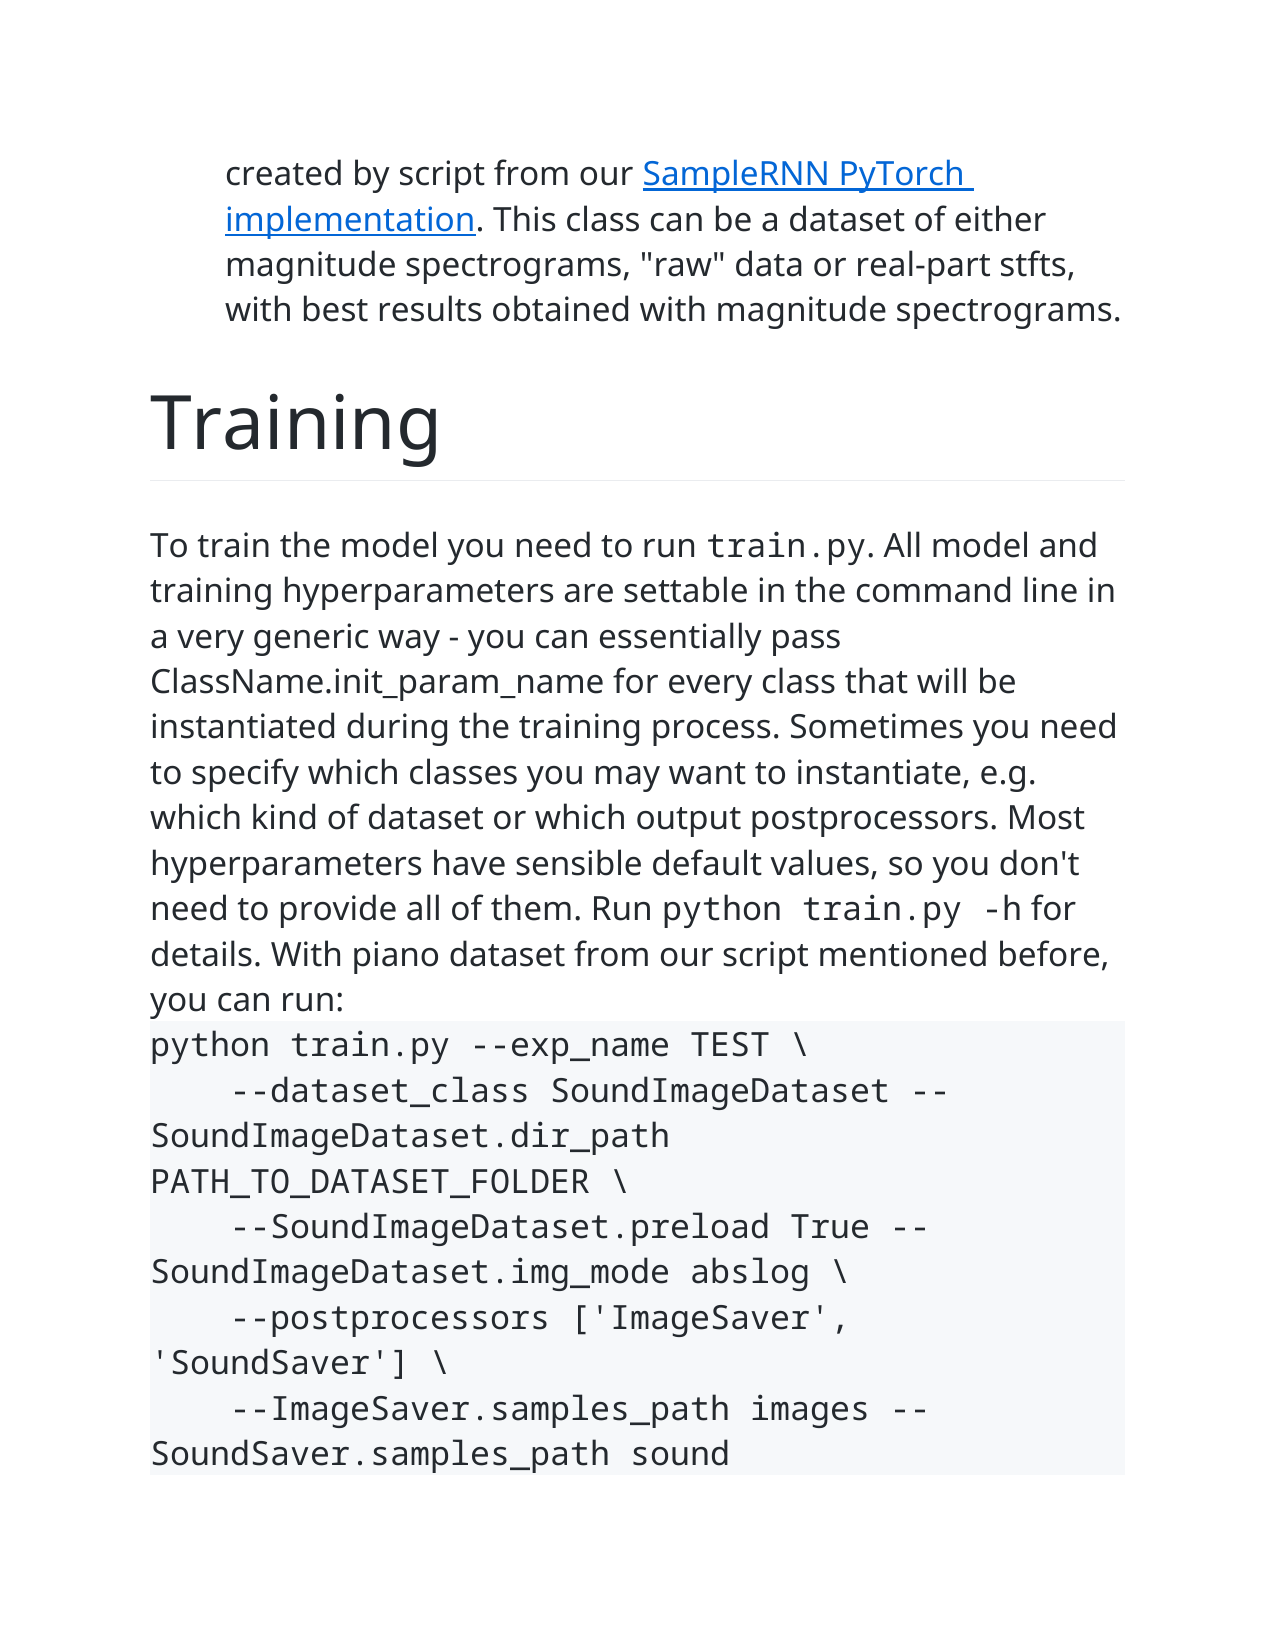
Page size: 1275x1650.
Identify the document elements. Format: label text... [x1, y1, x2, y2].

subtitle Training [150, 369, 1125, 480]
text To train the model you need to run train.py. All model and training hyperparameters are settable in the command line in a very generic way - you can essentially pass ClassName.init_param_name for every class that will be instantiated during the training process. Sometimes you need to specify which classes you may want to instantiate, e.g. which kind of dataset or which output postprocessors. Most hyperparameters have sensible default values, so you don't need to provide all of them. Run python train.py -h for details. With piano dataset from our script mentioned before, you can run: [150, 522, 1125, 1021]
text --dataset_class SoundImageDataset --SoundImageDataset.dir_path PATH_TO_DATASET_FOLDER \ [150, 1067, 1125, 1203]
text --SoundImageDataset.preload True --SoundImageDataset.img_mode abslog \ [150, 1203, 1125, 1294]
text --ImageSaver.samples_path images --SoundSaver.samples_path sound [150, 1384, 1125, 1475]
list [187, 150, 1125, 332]
text --postprocessors ['ImageSaver', 'SoundSaver'] \ [150, 1294, 1125, 1384]
text python train.py --exp_name TEST \ [150, 1021, 1125, 1067]
